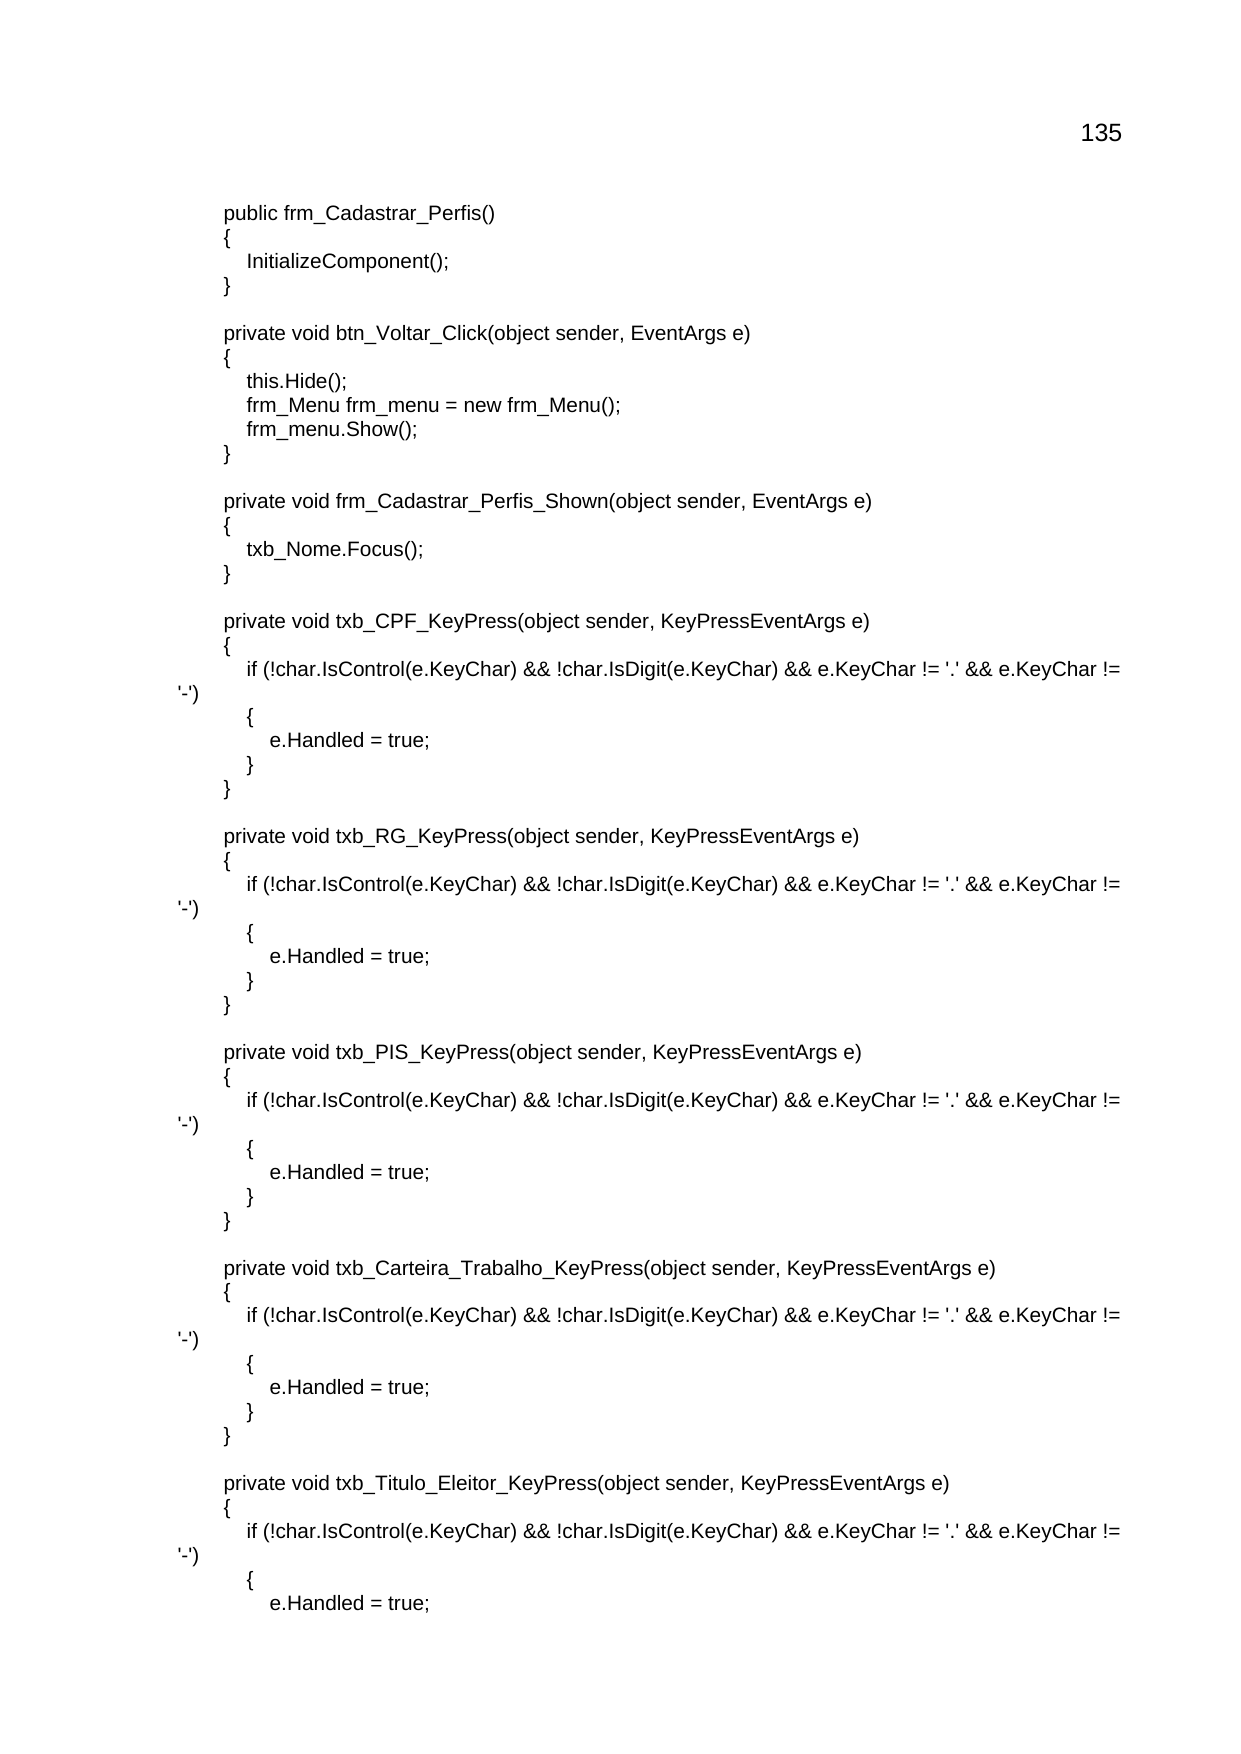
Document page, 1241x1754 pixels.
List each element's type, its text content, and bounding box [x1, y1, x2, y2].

text { [177, 513, 1122, 537]
text e.Handled = true; [177, 944, 1122, 968]
text private void txb_RG_KeyPress(object sender, KeyPressEventArgs e) [177, 824, 1122, 848]
text } [177, 441, 1122, 465]
text } [177, 1207, 1122, 1231]
text e.Handled = true; [177, 1375, 1122, 1399]
text } [177, 561, 1122, 584]
text } [177, 1399, 1122, 1423]
text { [177, 1279, 1122, 1303]
text } [177, 776, 1122, 800]
text } [177, 752, 1122, 776]
text private void btn_Voltar_Click(object sender, EventArgs e) [177, 321, 1122, 345]
text public frm_Cadastrar_Perfis() [177, 201, 1122, 225]
text { [177, 1567, 1122, 1591]
text private void txb_PIS_KeyPress(object sender, KeyPressEventArgs e) [177, 1040, 1122, 1064]
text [177, 1519, 1122, 1567]
text { [177, 920, 1122, 944]
text { [177, 1351, 1122, 1375]
text { [177, 345, 1122, 369]
text { [177, 225, 1122, 249]
text { [177, 704, 1122, 728]
text frm_menu.Show(); [177, 417, 1122, 441]
text private void frm_Cadastrar_Perfis_Shown(object sender, EventArgs e) [177, 489, 1122, 513]
text } [177, 992, 1122, 1016]
text InitializeComponent(); [177, 249, 1122, 273]
text txb_Nome.Focus(); [177, 537, 1122, 561]
text if (!char.IsControl(e.KeyChar) && !char.IsDigit(e.KeyChar) && e.KeyChar != '.' && e.KeyChar != '-') [177, 1088, 1122, 1136]
text { [177, 1136, 1122, 1159]
text if (!char.IsControl(e.KeyChar) && !char.IsDigit(e.KeyChar) && e.KeyChar != '.' && e.KeyChar != '-') [177, 1303, 1122, 1351]
text e.Handled = true; [177, 728, 1122, 752]
text if (!char.IsControl(e.KeyChar) && !char.IsDigit(e.KeyChar) && e.KeyChar != '.' && e.KeyChar != '-') [177, 656, 1122, 704]
text this.Hide(); [177, 369, 1122, 393]
text private void txb_Carteira_Trabalho_KeyPress(object sender, KeyPressEventArgs e) [177, 1255, 1122, 1279]
text { [177, 848, 1122, 872]
text } [177, 1423, 1122, 1447]
text if (!char.IsControl(e.KeyChar) && !char.IsDigit(e.KeyChar) && e.KeyChar != '.' && e.KeyChar != '-') [177, 872, 1122, 920]
text } [177, 273, 1122, 297]
text private void txb_Titulo_Eleitor_KeyPress(object sender, KeyPressEventArgs e) [177, 1471, 1122, 1495]
text e.Handled = true; [177, 1159, 1122, 1183]
text { [177, 1064, 1122, 1088]
text { [177, 1495, 1122, 1519]
text } [177, 1183, 1122, 1207]
text frm_Menu frm_menu = new frm_Menu(); [177, 393, 1122, 417]
text } [177, 968, 1122, 992]
text e.Handled = true; [177, 1591, 1122, 1615]
text private void txb_CPF_KeyPress(object sender, KeyPressEventArgs e) [177, 608, 1122, 632]
text { [177, 632, 1122, 656]
